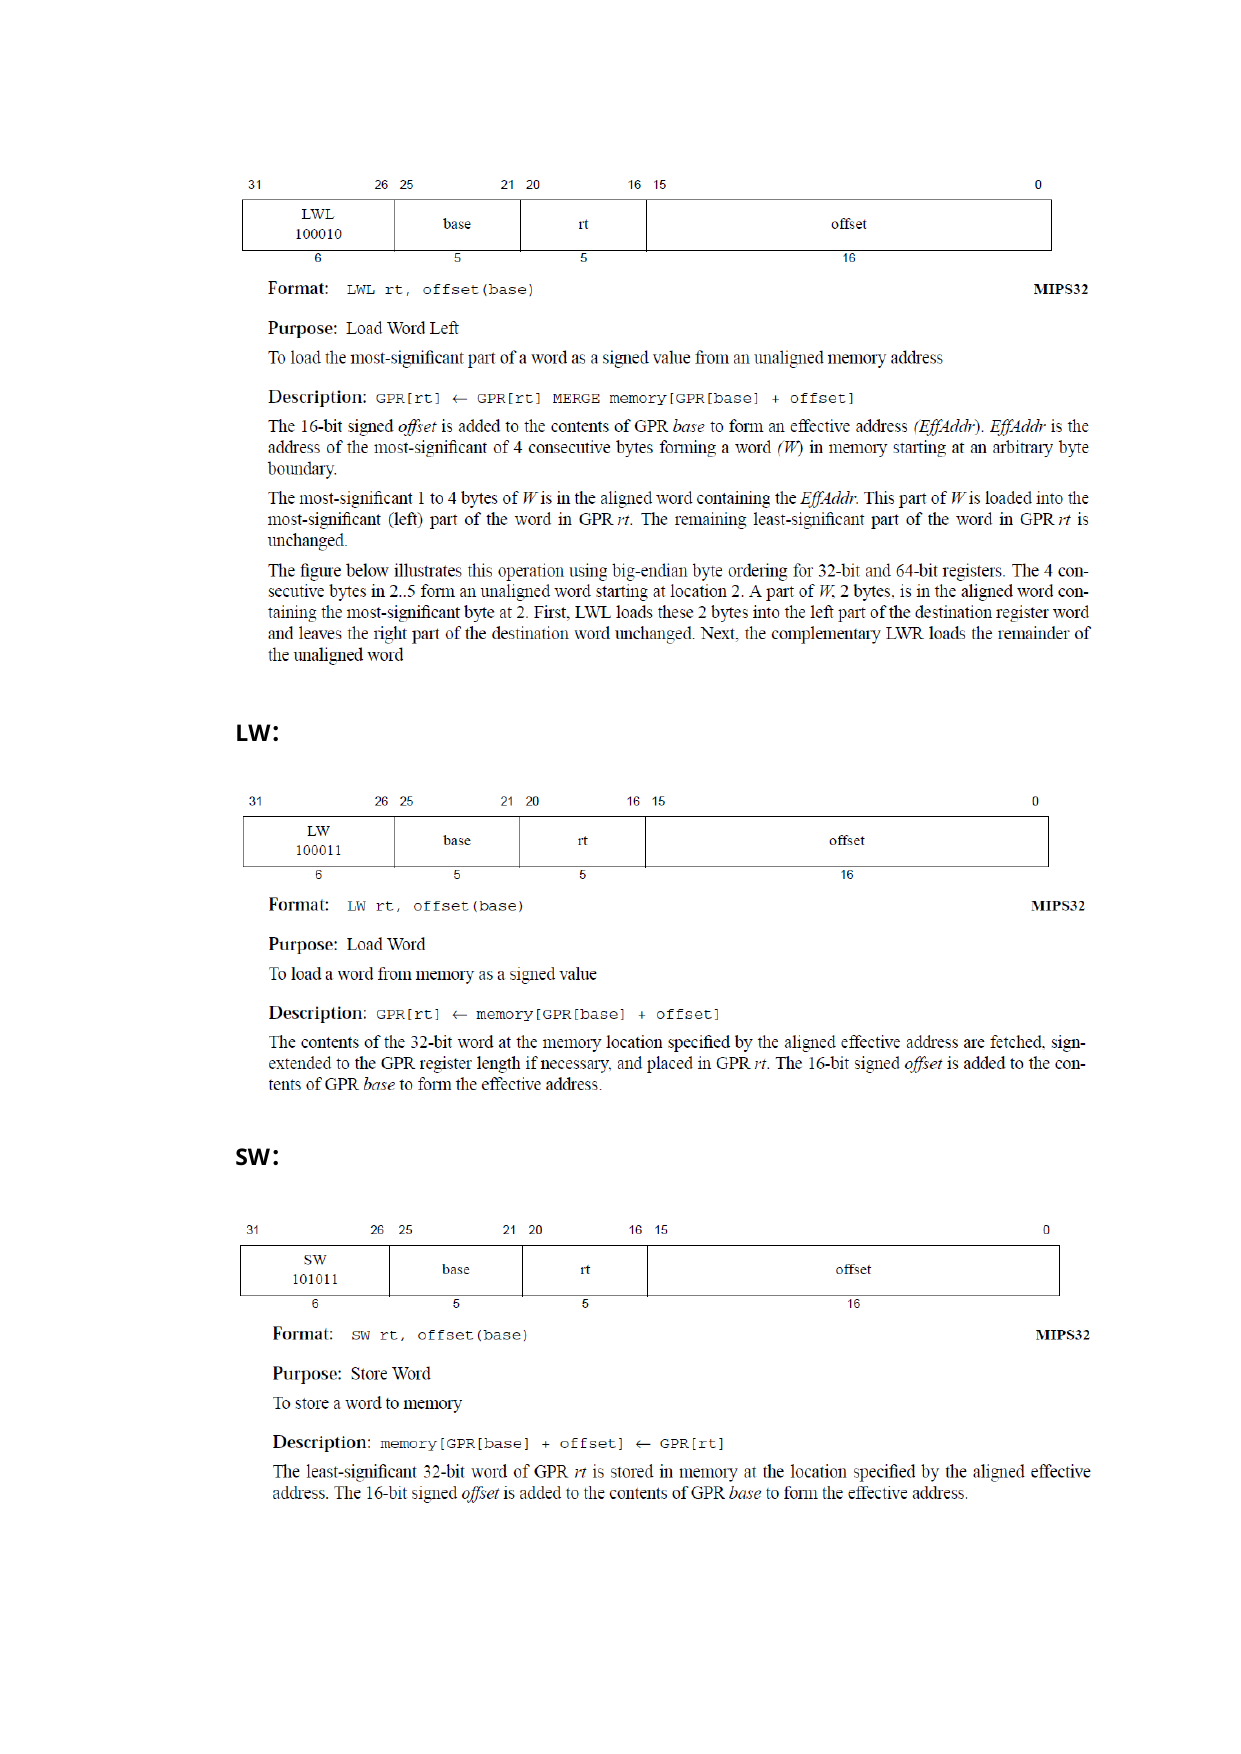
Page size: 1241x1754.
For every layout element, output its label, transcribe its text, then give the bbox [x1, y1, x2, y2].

picture [235, 788, 1101, 1098]
text LW： [235, 699, 1078, 764]
picture [235, 1217, 1101, 1517]
picture [235, 173, 1101, 670]
text SW： [235, 1123, 1078, 1188]
